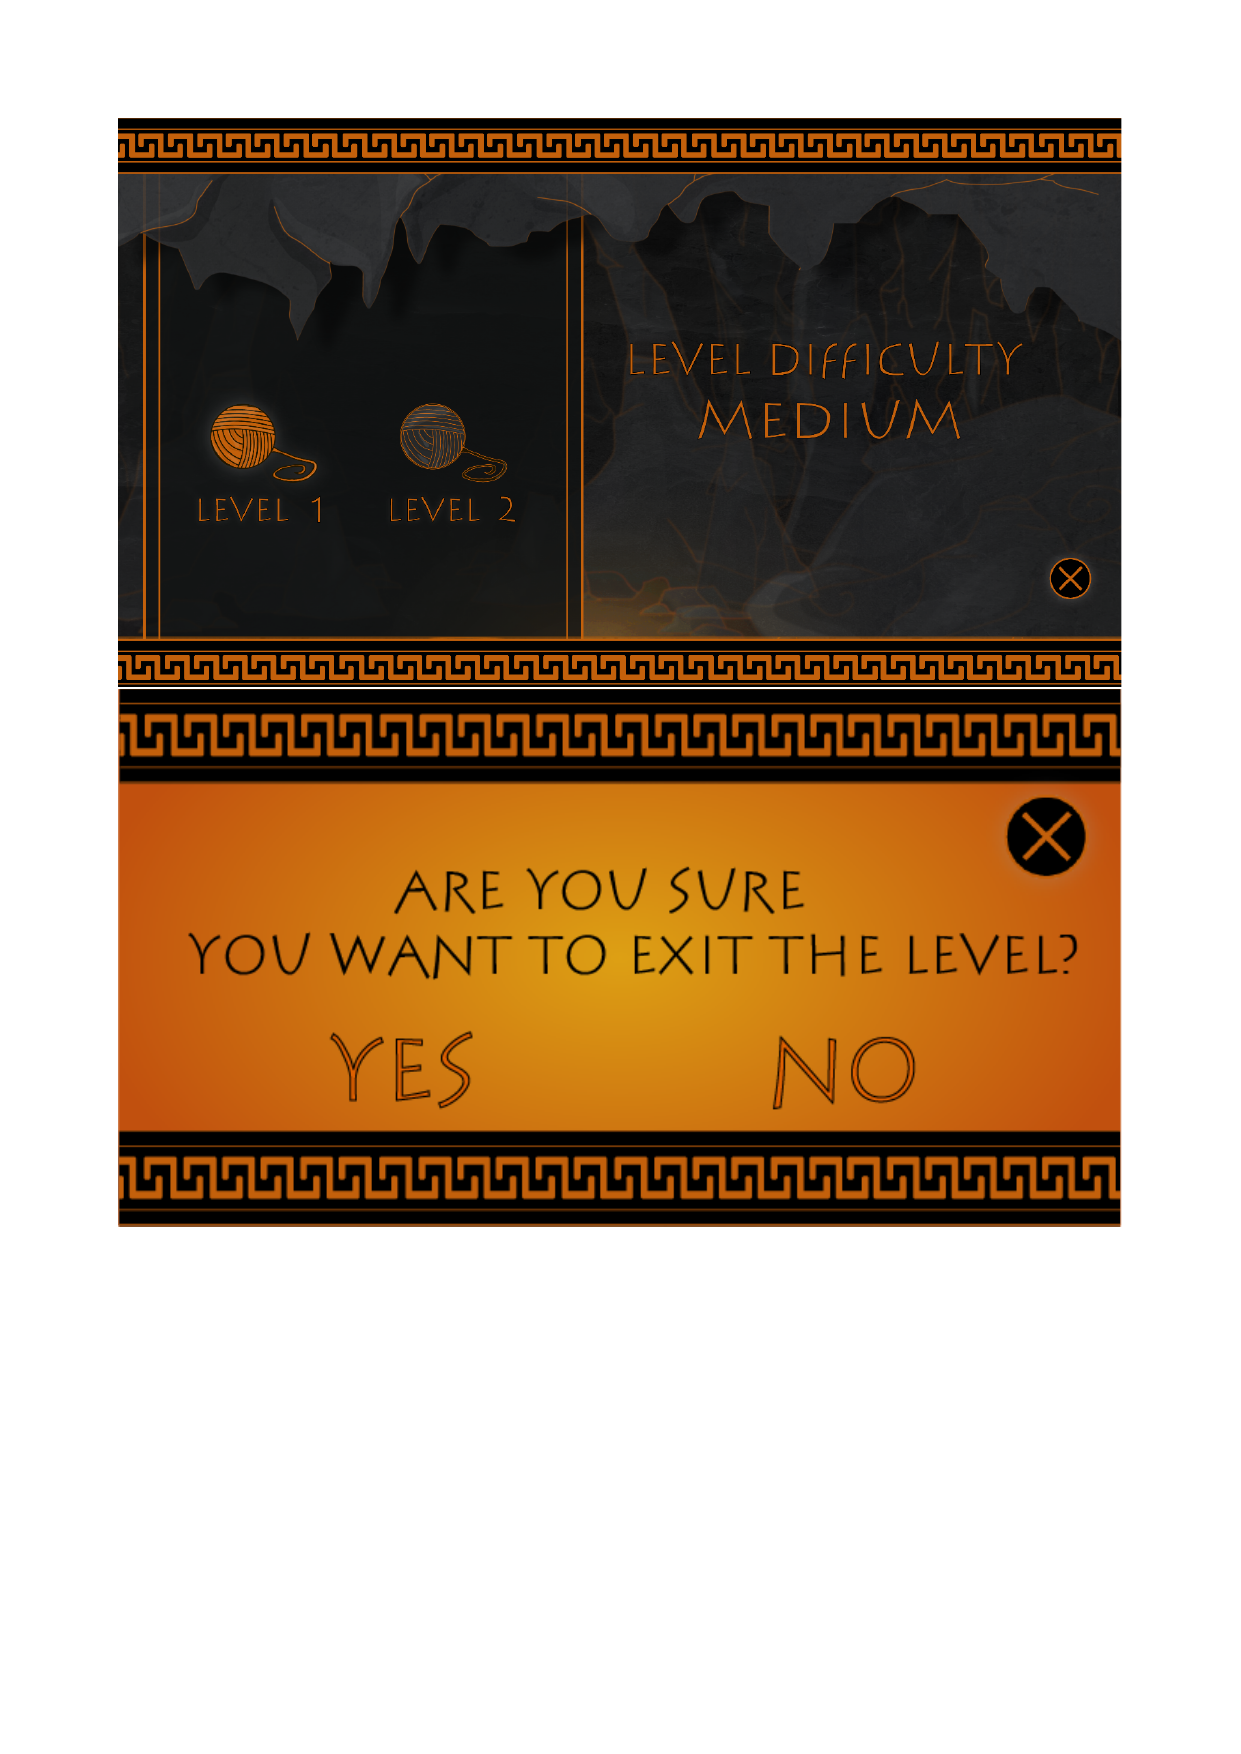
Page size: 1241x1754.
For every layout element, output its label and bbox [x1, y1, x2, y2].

picture [118, 689, 1122, 1227]
picture [118, 118, 1122, 687]
